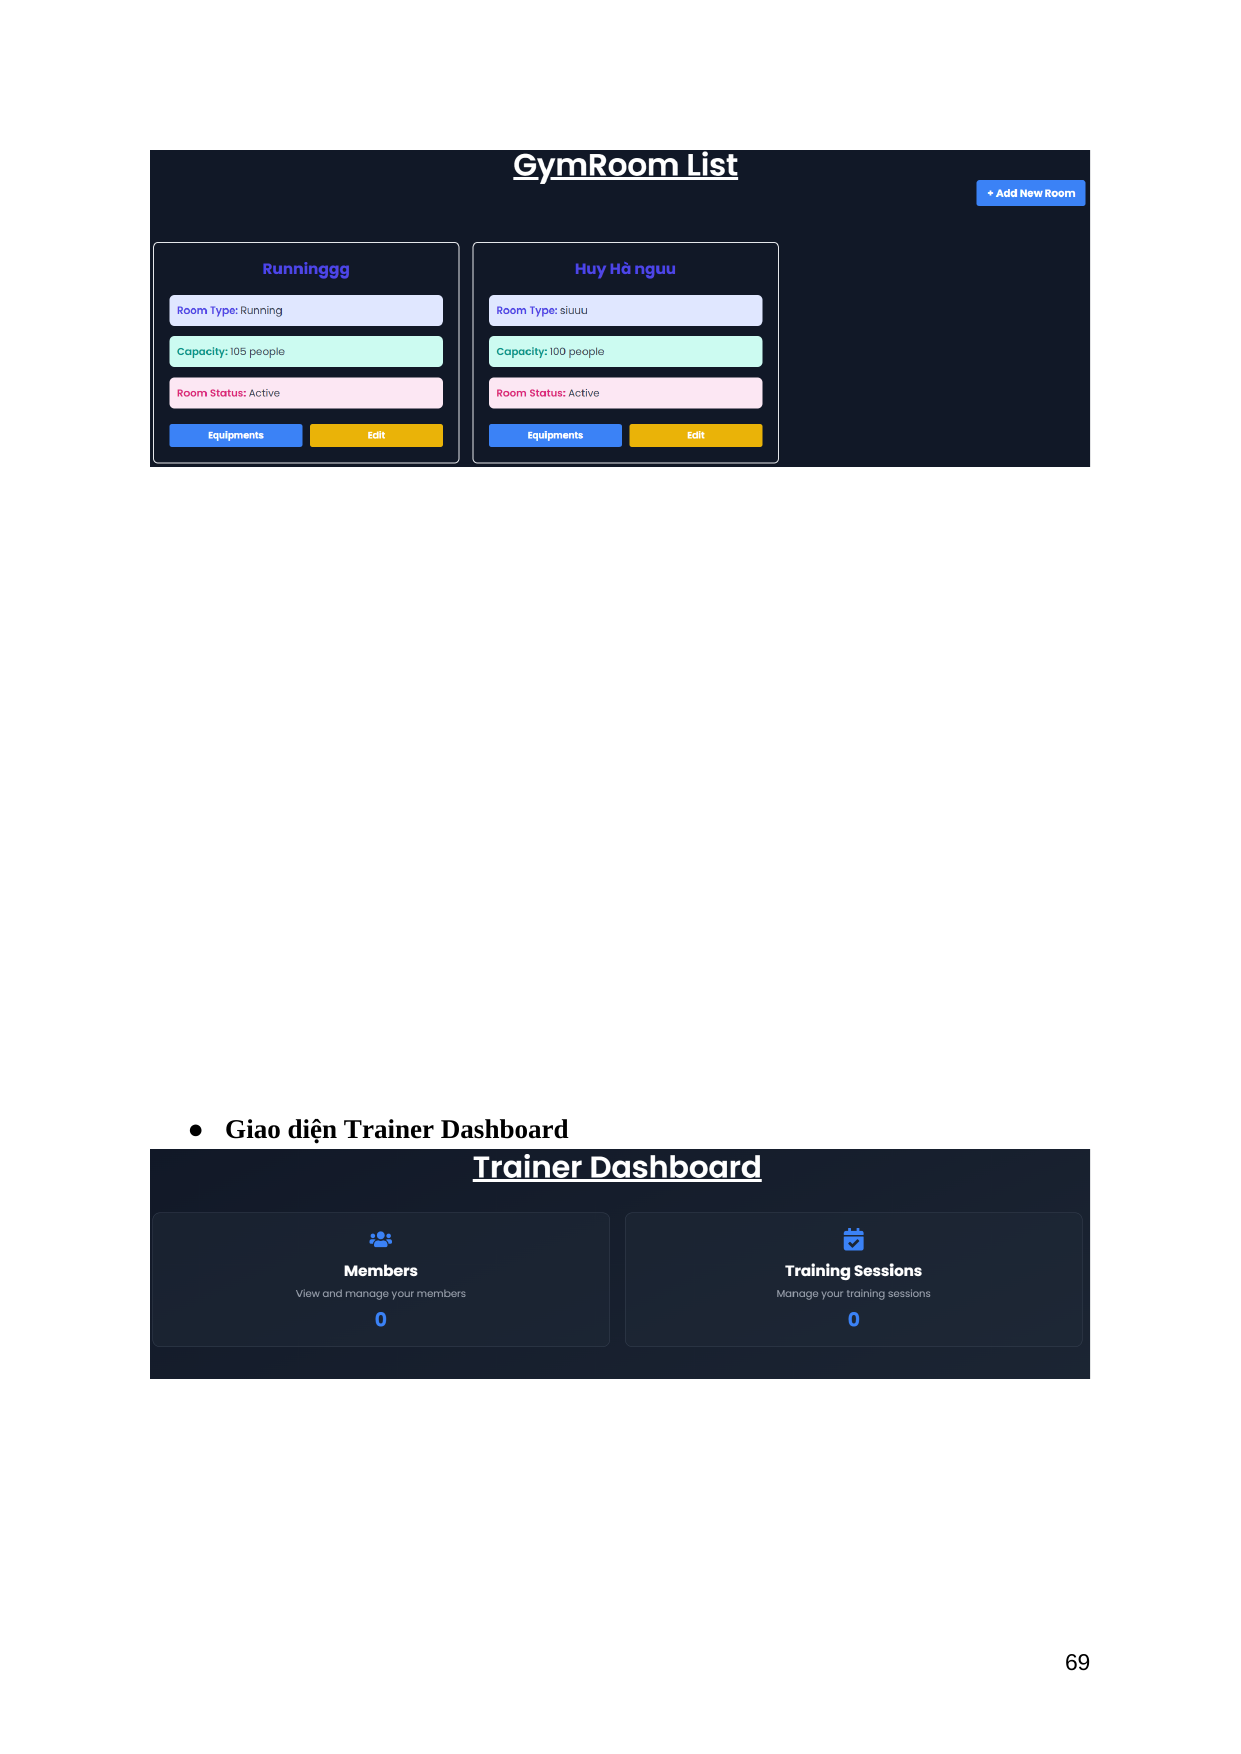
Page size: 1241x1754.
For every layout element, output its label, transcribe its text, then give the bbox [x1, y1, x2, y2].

picture [150, 1149, 1091, 1379]
picture [150, 150, 1091, 467]
list Giao diện Trainer Dashboard [187, 1114, 1090, 1145]
